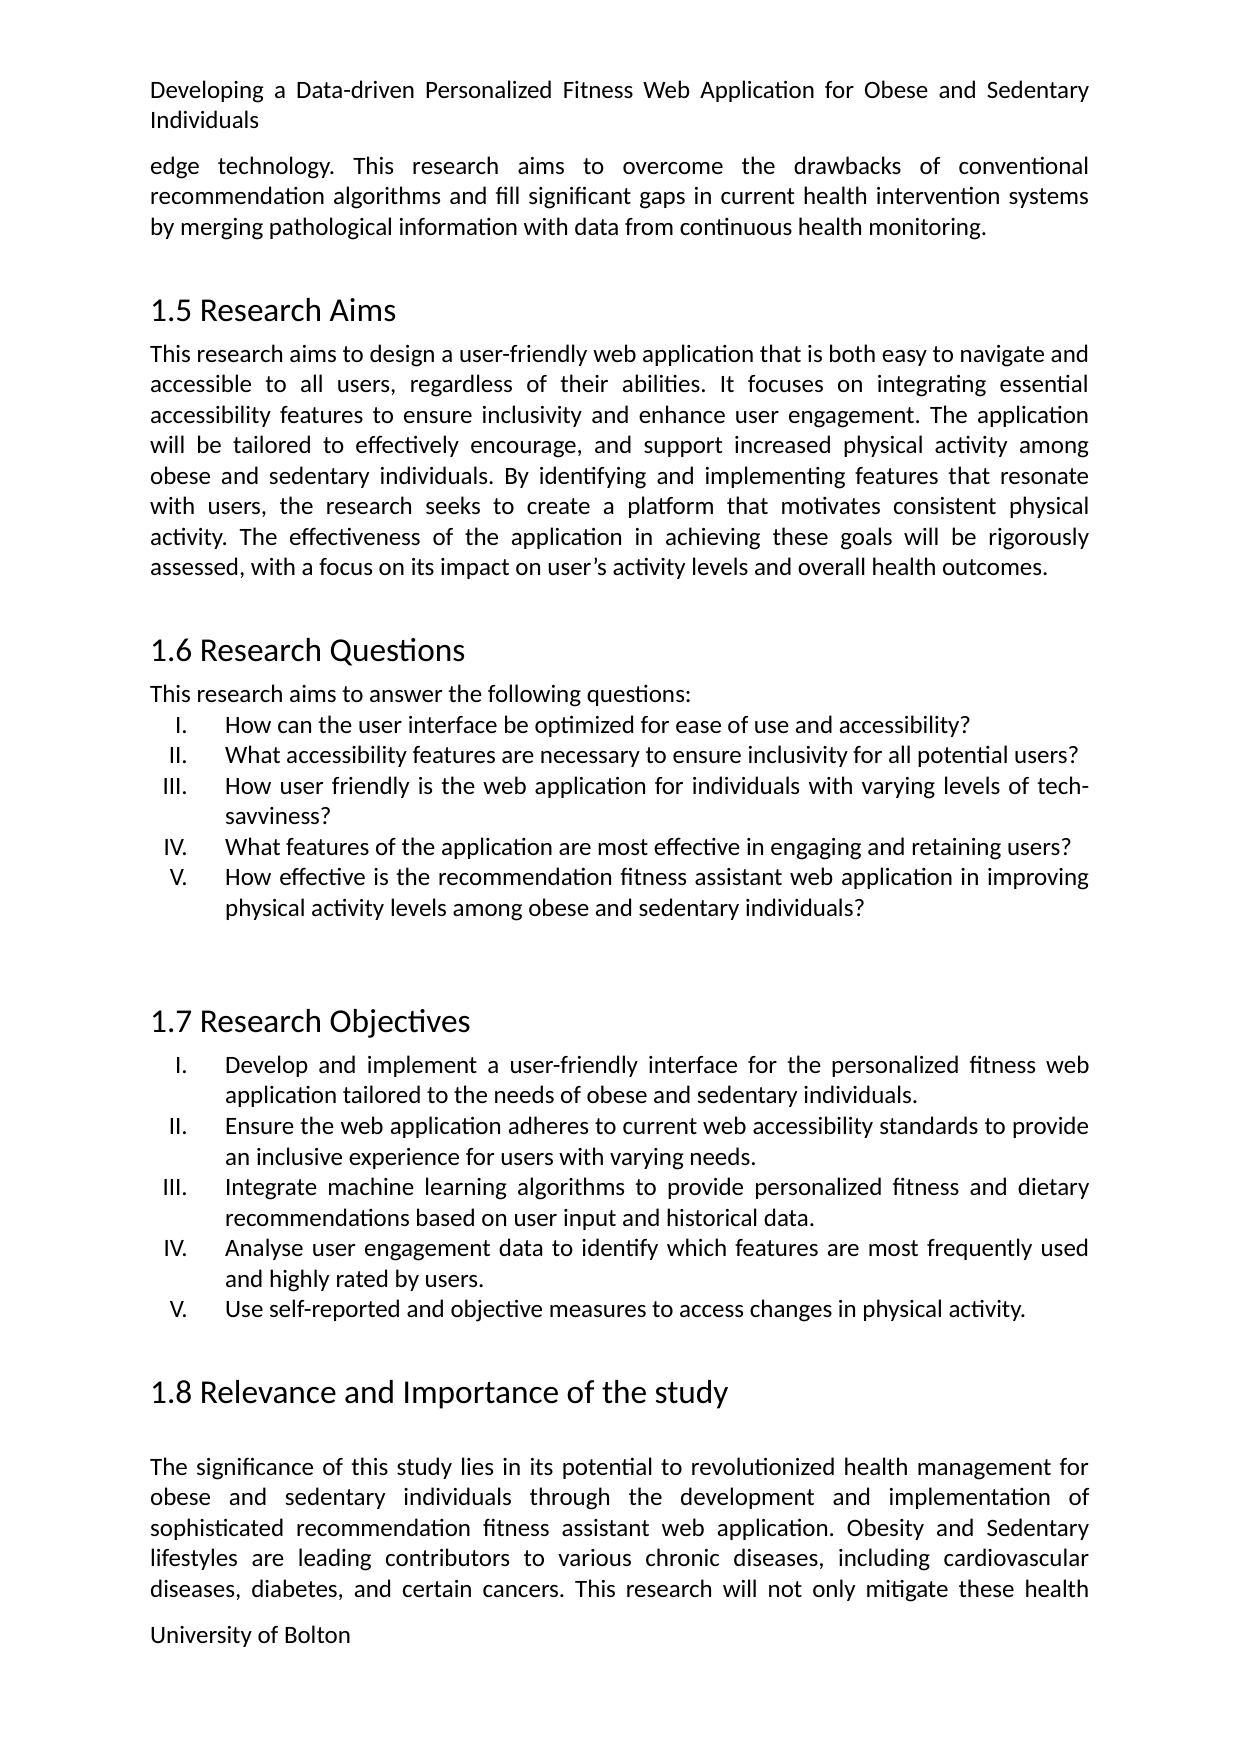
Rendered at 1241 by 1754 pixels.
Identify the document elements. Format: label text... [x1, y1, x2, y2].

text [150, 150, 1090, 242]
list What features of the application are most effective in engaging and retaining users? [187, 831, 1090, 861]
text This research aims to answer the following questions: [150, 678, 1090, 709]
list What accessibility features are necessary to ensure inclusivity for all potential users? [187, 739, 1090, 770]
list Analyse user engagement data to identify which features are most frequently used and highly rated by users. [187, 1232, 1090, 1293]
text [150, 1451, 1090, 1603]
subtitle 1.6 Research Questions [150, 629, 1090, 670]
list How can the user interface be optimized for ease of use and accessibility? [187, 709, 1090, 739]
text This research aims to design a user-friendly web application that is both easy to navigate and accessible to all users, regardless of their abilities. It focuses on integrating essential accessibility features to ensure inclusivity and enhance user engagement. The application will be tailored to effectively encourage, and support increased physical activity among obese and sedentary individuals. By identifying and implementing features that resonate with users, the research seeks to create a platform that motivates consistent physical activity. The effectiveness of the application in achieving these goals will be rigorously assessed, with a focus on its impact on user’s activity levels and overall health outcomes. [150, 338, 1090, 582]
list Develop and implement a user-friendly interface for the personalized fitness web application tailored to the needs of obese and sedentary individuals. [187, 1049, 1090, 1110]
list How effective is the recommendation fitness assistant web application in improving physical activity levels among obese and sedentary individuals? [187, 861, 1090, 922]
subtitle 1.7 Research Objectives [150, 1000, 1090, 1041]
list How user friendly is the web application for individuals with varying levels of tech-savviness? [187, 770, 1090, 831]
list Use self-reported and objective measures to access changes in physical activity. [187, 1293, 1090, 1324]
list Ensure the web application adheres to current web accessibility standards to provide an inclusive experience for users with varying needs. [187, 1110, 1090, 1171]
list Integrate machine learning algorithms to provide personalized fitness and dietary recommendations based on user input and historical data. [187, 1171, 1090, 1232]
subtitle 1.5 Research Aims [150, 289, 1090, 329]
subtitle 1.8 Relevance and Importance of the study [150, 1371, 1090, 1412]
